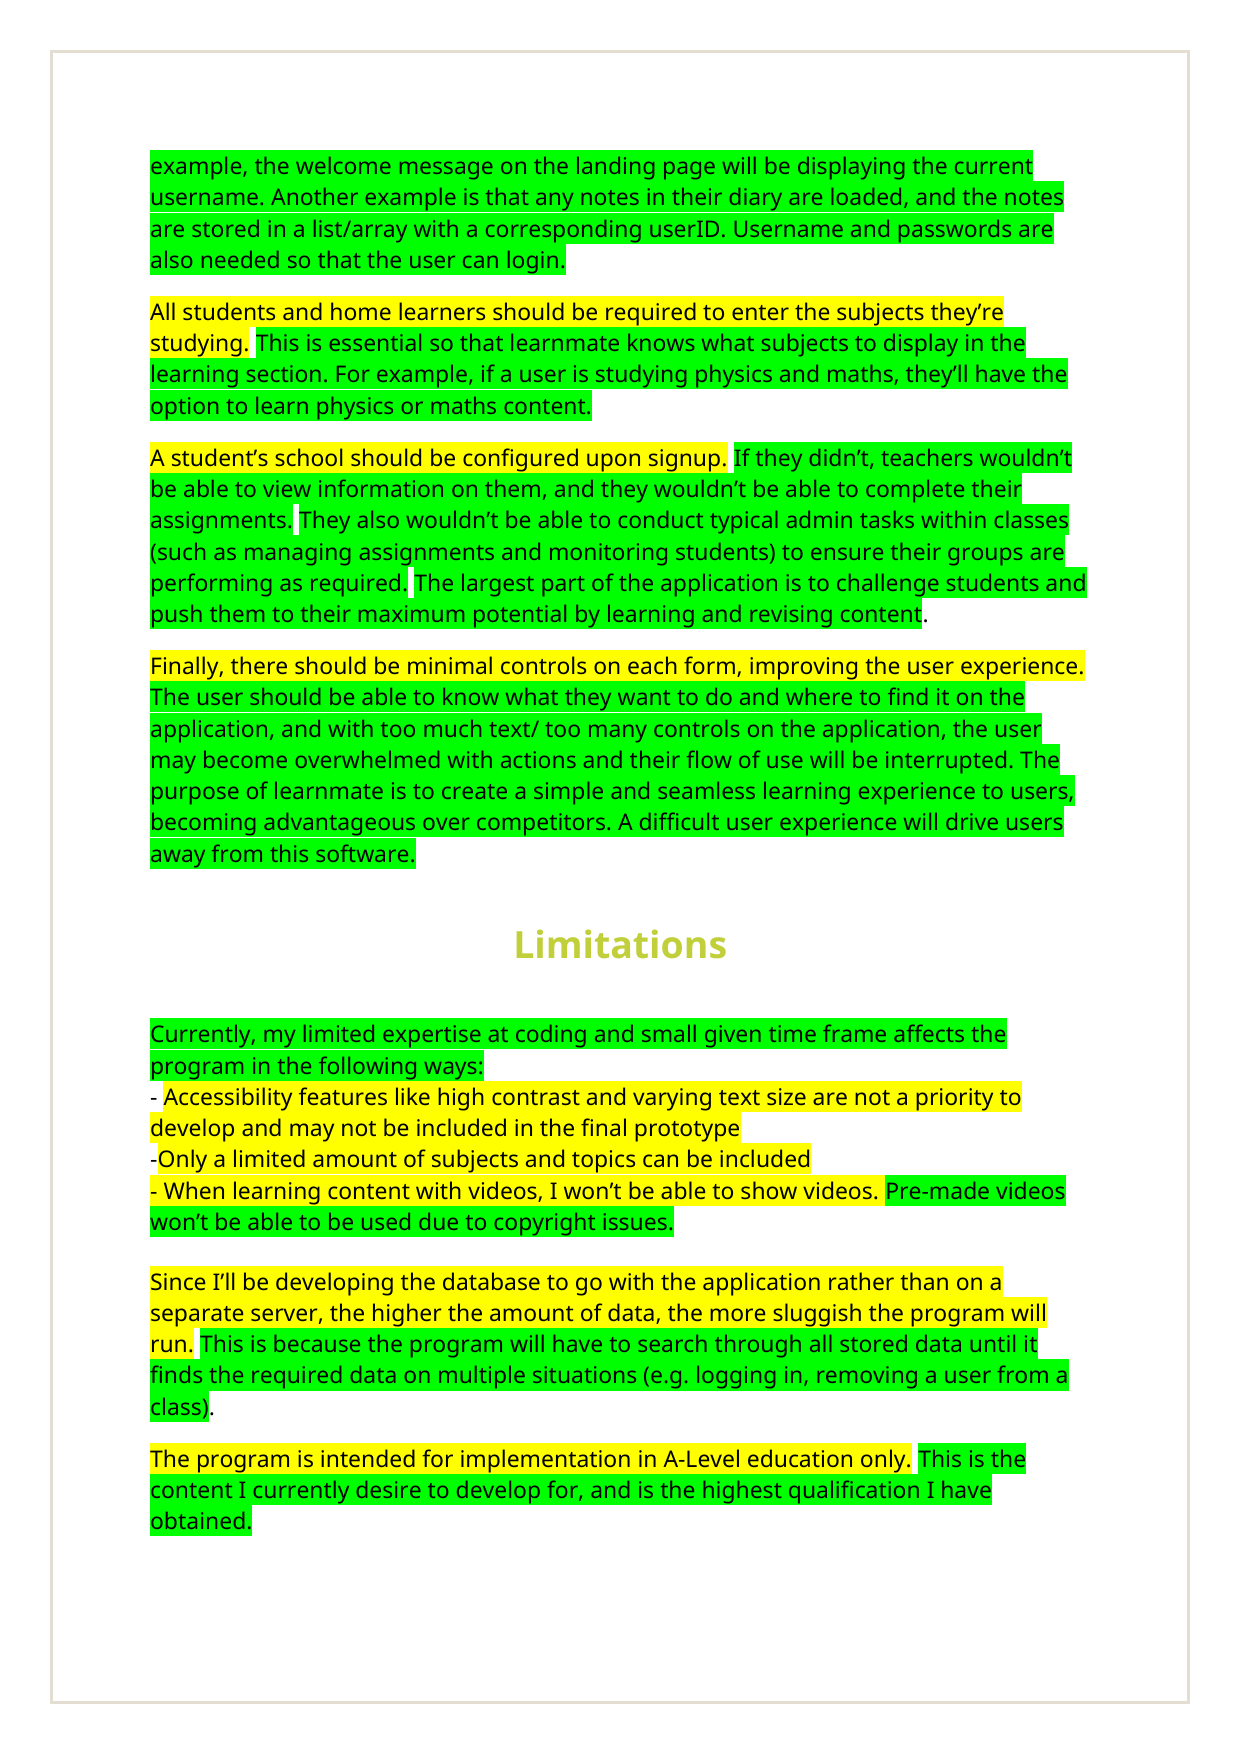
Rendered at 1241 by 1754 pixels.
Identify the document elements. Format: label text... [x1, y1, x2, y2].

text The program is intended for implementation in A-Level education only. This is the content I currently desire to develop for, and is the highest qualification I have obtained. [252, 1443, 1090, 1536]
text Currently, my limited expertise at coding and small given time frame affects the program in the following ways: - Accessibility features like high contrast and varying text size are not a priority to develop and may not be included in the final prototype -Only a limited amount of subjects and topics can be included - When learning content with videos, I won’t be able to show videos. Pre-made videos won’t be able to be used due to copyright issues. Since I’ll be developing the database to go with the application rather than on a separate server, the higher the amount of data, the more sluggish the program will run. This is because the program will have to search through all stored data until it finds the required data on multiple situations (e.g. logging in, removing a user from a class). [150, 990, 1090, 1422]
text A student’s school should be configured upon signup. If they didn’t, teachers wouldn’t be able to view information on them, and they wouldn’t be able to complete their assignments. They also wouldn’t be able to conduct typical admin tasks within classes (such as managing assignments and monitoring students) to ensure their groups are performing as required. The largest part of the application is to challenge students and push them to their maximum potential by learning and revising content. [922, 442, 1090, 629]
text All students and home learners should be required to enter the subjects they’re studying. This is essential so that learnmate knows what subjects to display in the learning section. For example, if a user is studying physics and maths, they’ll have the option to learn physics or maths content. [150, 296, 1090, 421]
text Finally, there should be minimal controls on each form, improving the user experience. The user should be able to know what they want to do and where to find it on the application, and with too much text/ too many controls on the application, the user may become overwhelmed with actions and their flow of use will be interrupted. The purpose of learnmate is to create a simple and seamless learning experience to users, becoming advantageous over competitors. A difficult user experience will drive users away from this software. [150, 650, 1090, 897]
text Limitations [150, 918, 1090, 969]
